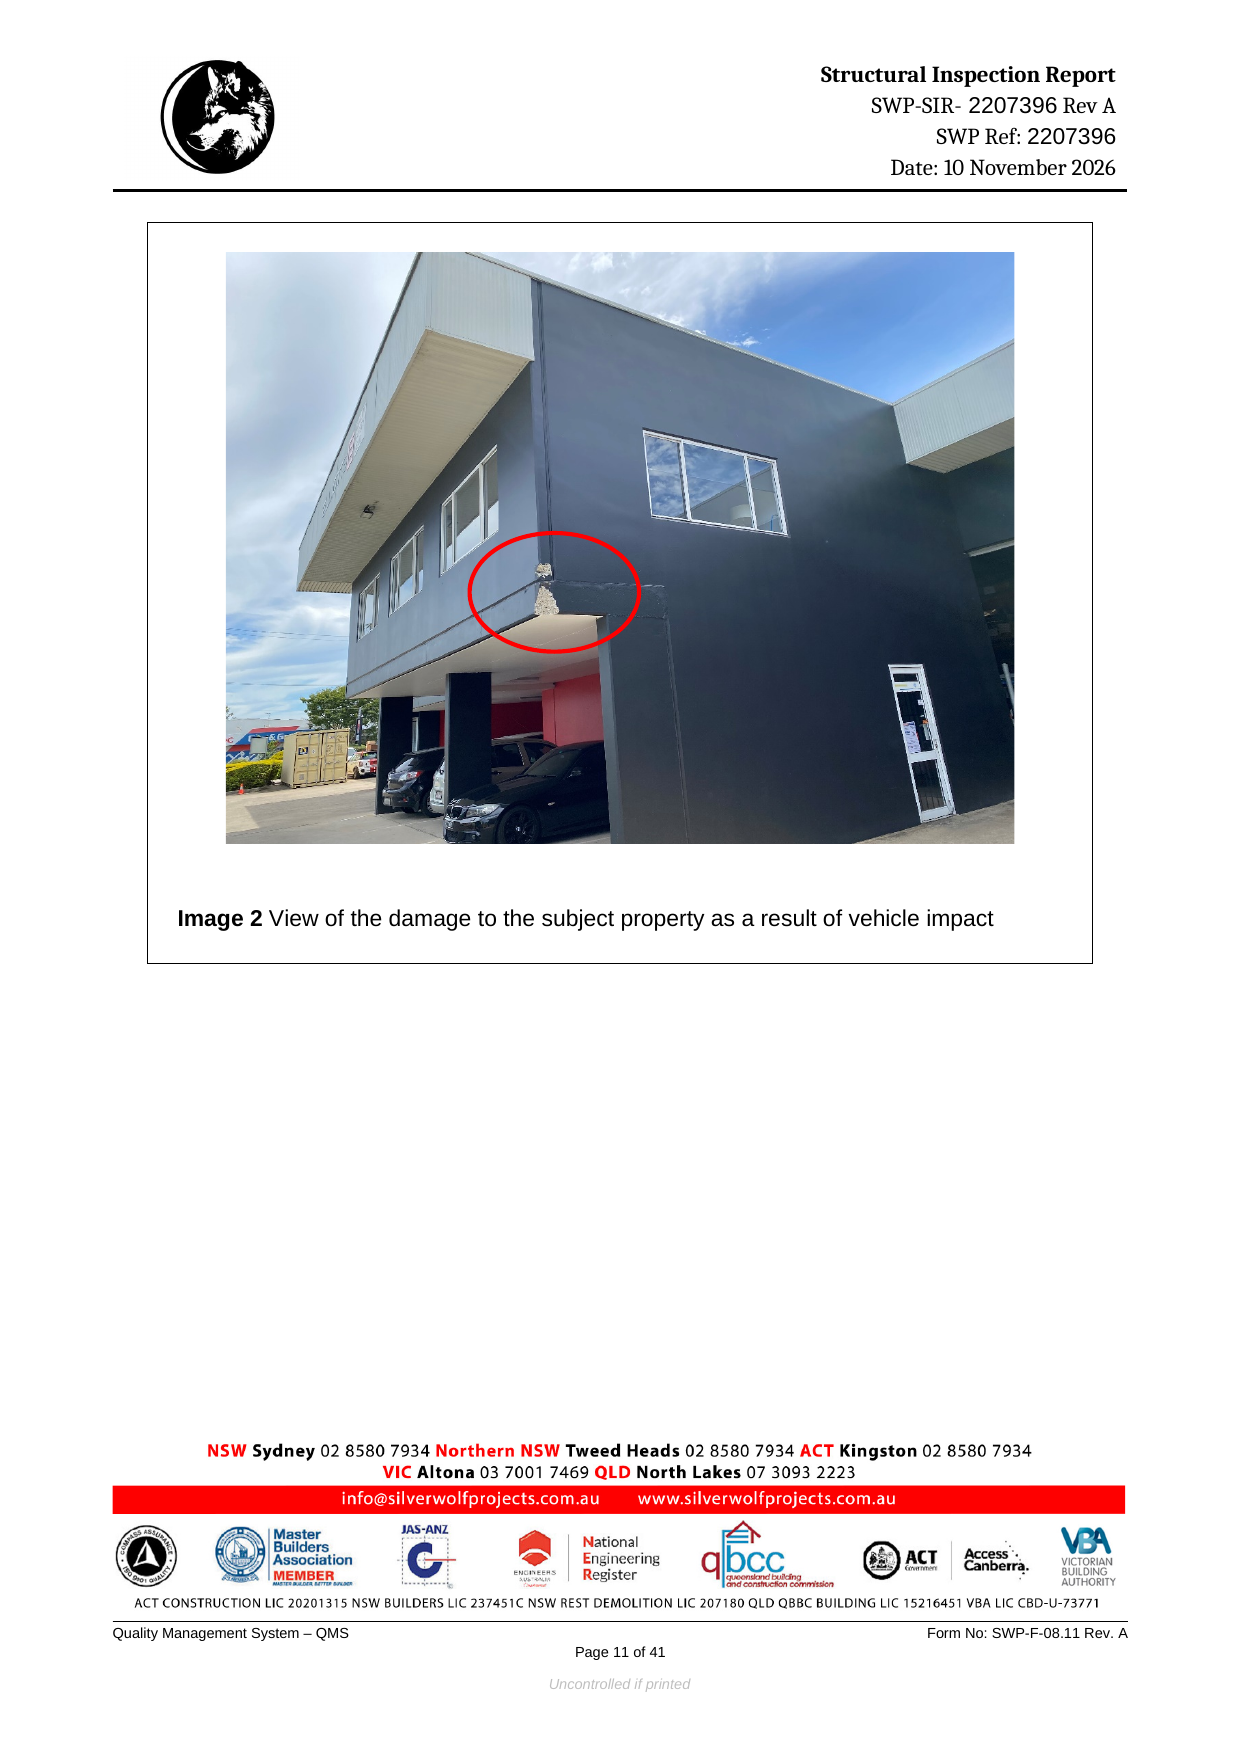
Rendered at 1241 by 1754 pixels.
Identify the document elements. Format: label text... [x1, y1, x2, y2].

table_header [148, 223, 1092, 875]
picture [112, 1425, 1126, 1618]
table_cell Image View of the damage to the subject property as a result of vehicle impact [148, 875, 1092, 963]
picture [123, 56, 301, 181]
picture [225, 252, 1015, 844]
